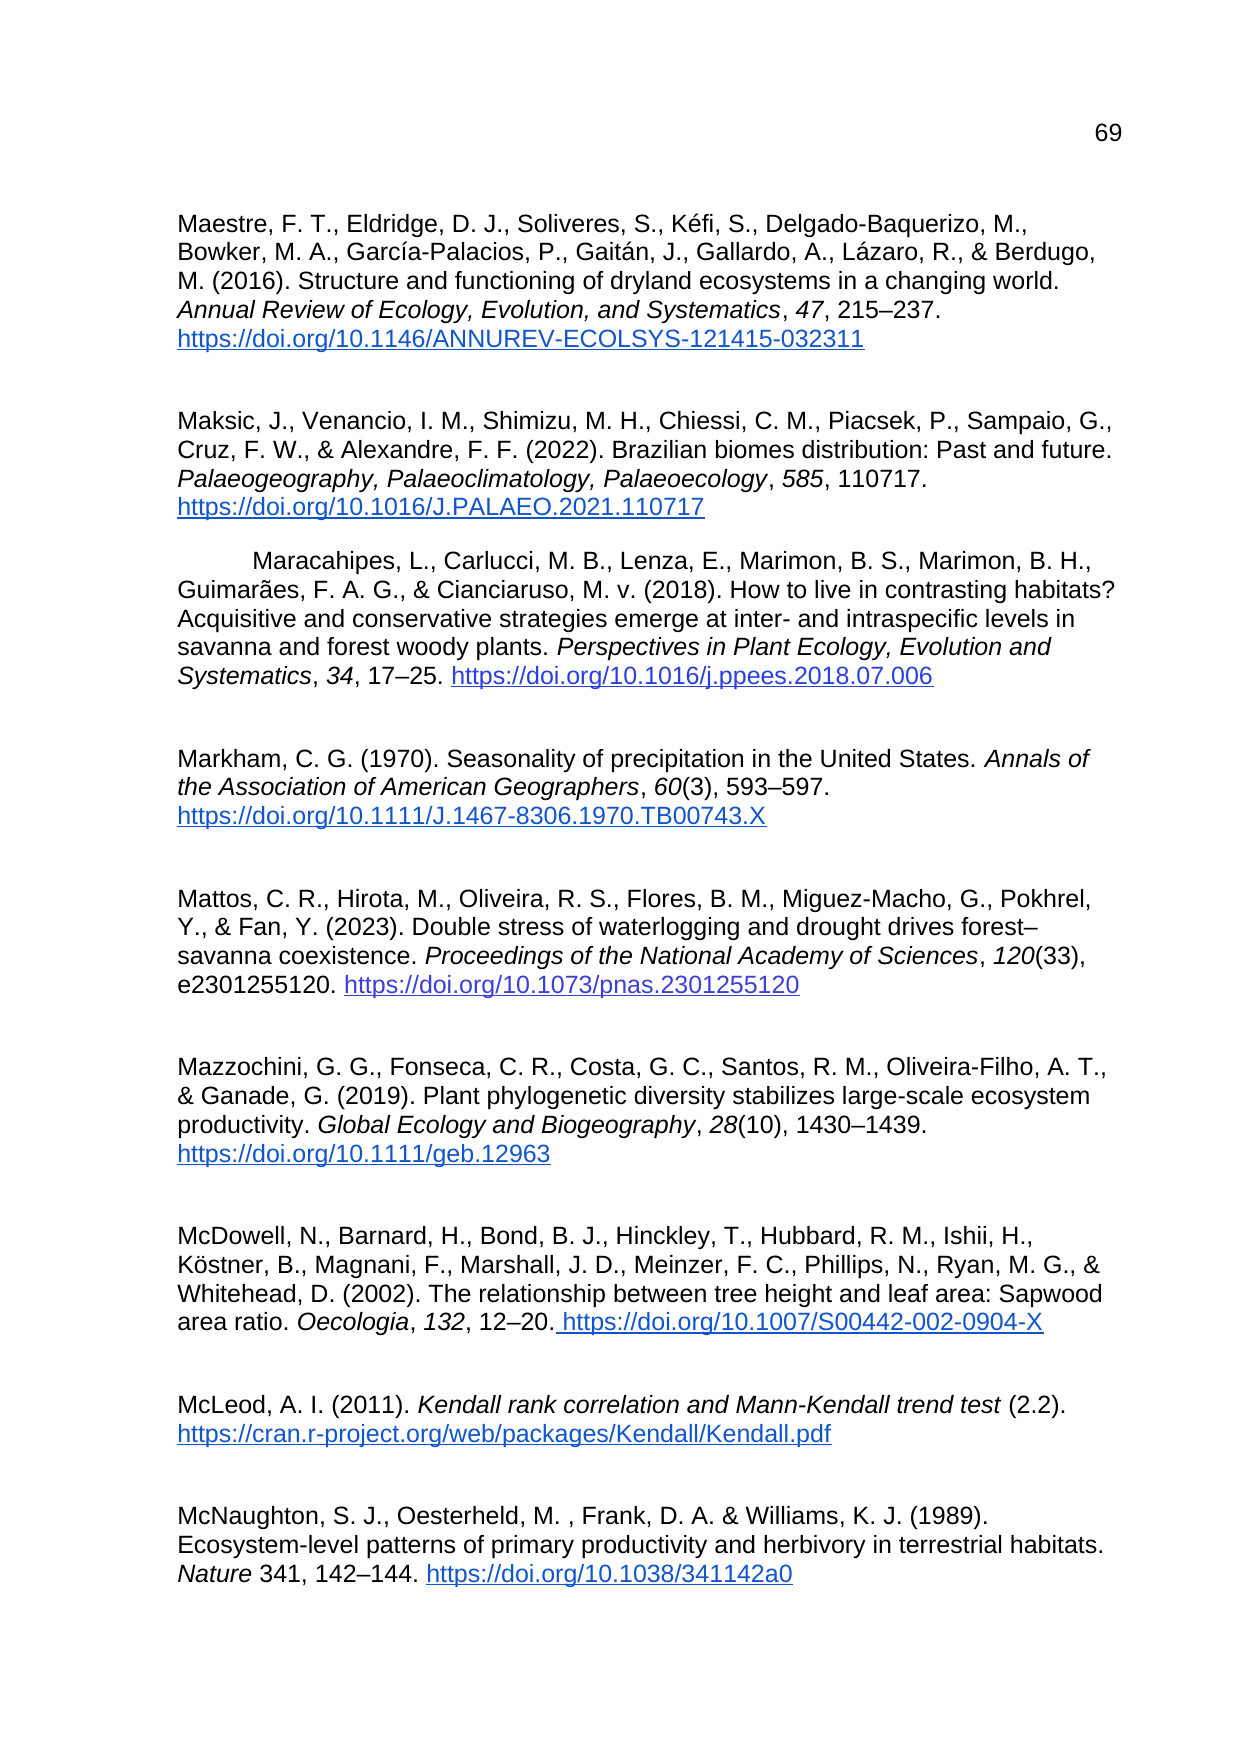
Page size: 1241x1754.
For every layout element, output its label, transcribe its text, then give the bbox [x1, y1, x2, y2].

text Maracahipes, L., Carlucci, M. B., Lenza, E., Marimon, B. S., Marimon, B. H., Guimarães, F. A. G., & Cianciaruso, M. v. (2018). How to live in contrasting habitats? Acquisitive and conservative strategies emerge at inter- and intraspecific levels in savanna and forest woody plants. Perspectives in Plant Ecology, Evolution and Systematics, 34, 17–25. https://doi.org/10.1016/j.ppees.2018.07.006 [177, 546, 1122, 690]
text McNaughton, S. J., Oesterheld, M. , Frank, D. A. & Williams, K. J. (1989). Ecosystem-level patterns of primary productivity and herbivory in terrestrial habitats. Nature 341, 142–144. https://doi.org/10.1038/341142a0 [177, 1472, 1122, 1587]
text Maksic, J., Venancio, I. M., Shimizu, M. H., Chiessi, C. M., Piacsek, P., Sampaio, G., Cruz, F. W., & Alexandre, F. F. (2022). Brazilian biomes distribution: Past and future. Palaeogeography, Palaeoclimatology, Palaeoecology, 585, 110717. https://doi.org/10.1016/J.PALAEO.2021.110717 [177, 377, 1122, 521]
text Maestre, F. T., Eldridge, D. J., Soliveres, S., Kéfi, S., Delgado-Baquerizo, M., Bowker, M. A., García-Palacios, P., Gaitán, J., Gallardo, A., Lázaro, R., & Berdugo, M. (2016). Structure and functioning of dryland ecosystems in a changing world. Annual Review of Ecology, Evolution, and Systematics, 47, 215–237. https://doi.org/10.1146/ANNUREV-ECOLSYS-121415-032311 [177, 180, 1122, 352]
text Mattos, C. R., Hirota, M., Oliveira, R. S., Flores, B. M., Miguez-Macho, G., Pokhrel, Y., & Fan, Y. (2023). Double stress of waterlogging and drought drives forest–savanna coexistence. Proceedings of the National Academy of Sciences, 120(33), e2301255120. https://doi.org/10.1073/pnas.2301255120 [177, 855, 1122, 999]
text Markham, C. G. (1970). Seasonality of precipitation in the United States. Annals of the Association of American Geographers, 60(3), 593–597. https://doi.org/10.1111/J.1467-8306.1970.TB00743.X [177, 715, 1122, 830]
text McLeod, A. I. (2011). Kendall rank correlation and Mann-Kendall trend test (2.2). https://cran.r-project.org/web/packages/Kendall/Kendall.pdf [177, 1361, 1122, 1447]
text Mazzochini, G. G., Fonseca, C. R., Costa, G. C., Santos, R. M., Oliveira-Filho, A. T., & Ganade, G. (2019). Plant phylogenetic diversity stabilizes large-scale ecosystem productivity. Global Ecology and Biogeography, 28(10), 1430–1439. https://doi.org/10.1111/geb.12963 [177, 1024, 1122, 1167]
text McDowell, N., Barnard, H., Bond, B. J., Hinckley, T., Hubbard, R. M., Ishii, H., Köstner, B., Magnani, F., Marshall, J. D., Meinzer, F. C., Phillips, N., Ryan, M. G., & Whitehead, D. (2002). The relationship between tree height and leaf area: Sapwood area ratio. Oecologia, 132, 12–20. https://doi.org/10.1007/S00442-002-0904-X [177, 1192, 1122, 1336]
